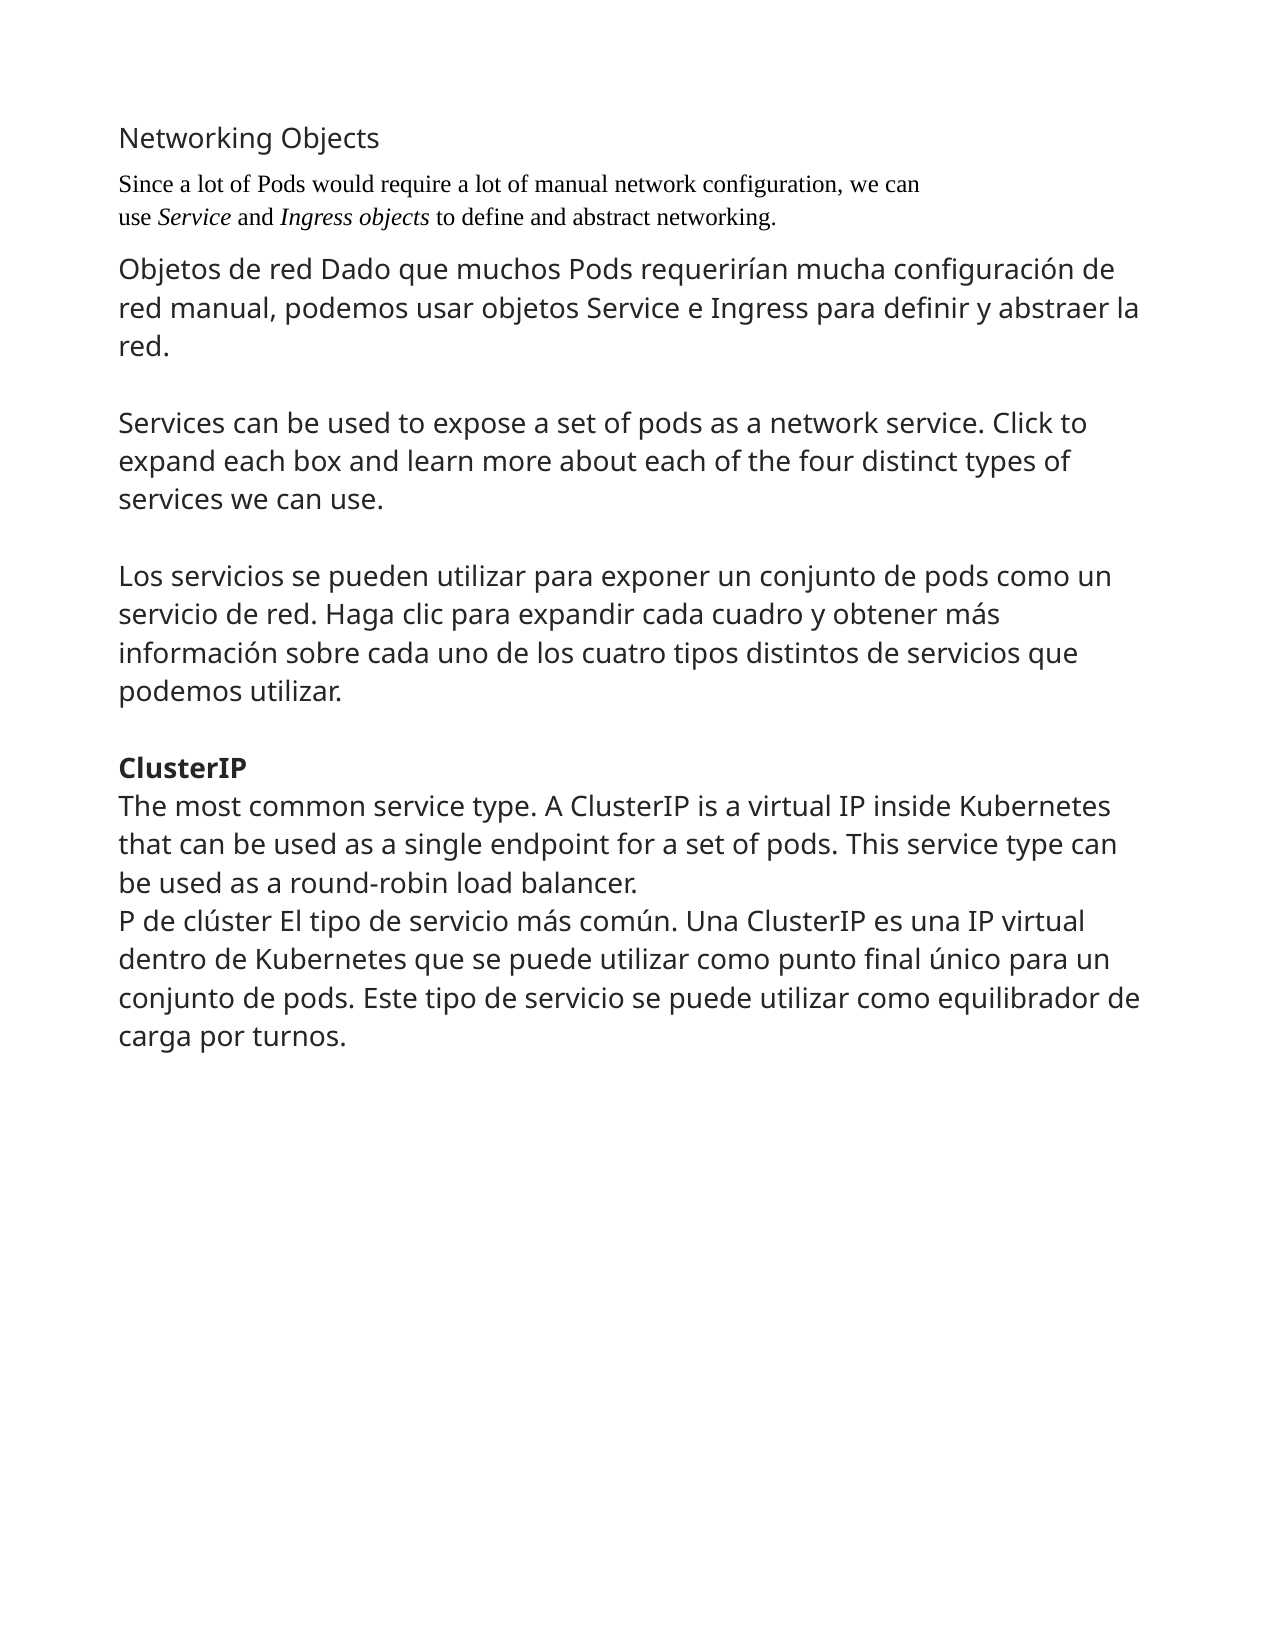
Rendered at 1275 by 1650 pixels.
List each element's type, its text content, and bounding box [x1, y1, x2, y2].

text The most common service type. A ClusterIP is a virtual IP inside Kubernetes that can be used as a single endpoint for a set of pods. This service type can be used as a round-robin load balancer. [118, 786, 1157, 901]
subtitle Networking Objects [118, 118, 1157, 156]
text ClusterIP [118, 748, 1157, 786]
text Services can be used to expose a set of pods as a network service. Click to expand each box and learn more about each of the four distinct types of services we can use. [118, 403, 1157, 518]
text Los servicios se pueden utilizar para exponer un conjunto de pods como un servicio de red. Haga clic para expandir cada cuadro y obtener más información sobre cada uno de los cuatro tipos distintos de servicios que podemos utilizar. [118, 556, 1157, 709]
text P de clúster El tipo de servicio más común. Una ClusterIP es una IP virtual dentro de Kubernetes que se puede utilizar como punto final único para un conjunto de pods. Este tipo de servicio se puede utilizar como equilibrador de carga por turnos. [118, 901, 1157, 1054]
text Since a lot of Pods would require a lot of manual network configuration, we can use Service and Ingress objects to define and abstract networking. [118, 169, 1157, 231]
text Objetos de red Dado que muchos Pods requerirían mucha configuración de red manual, podemos usar objetos Service e Ingress para definir y abstraer la red. [118, 249, 1157, 364]
